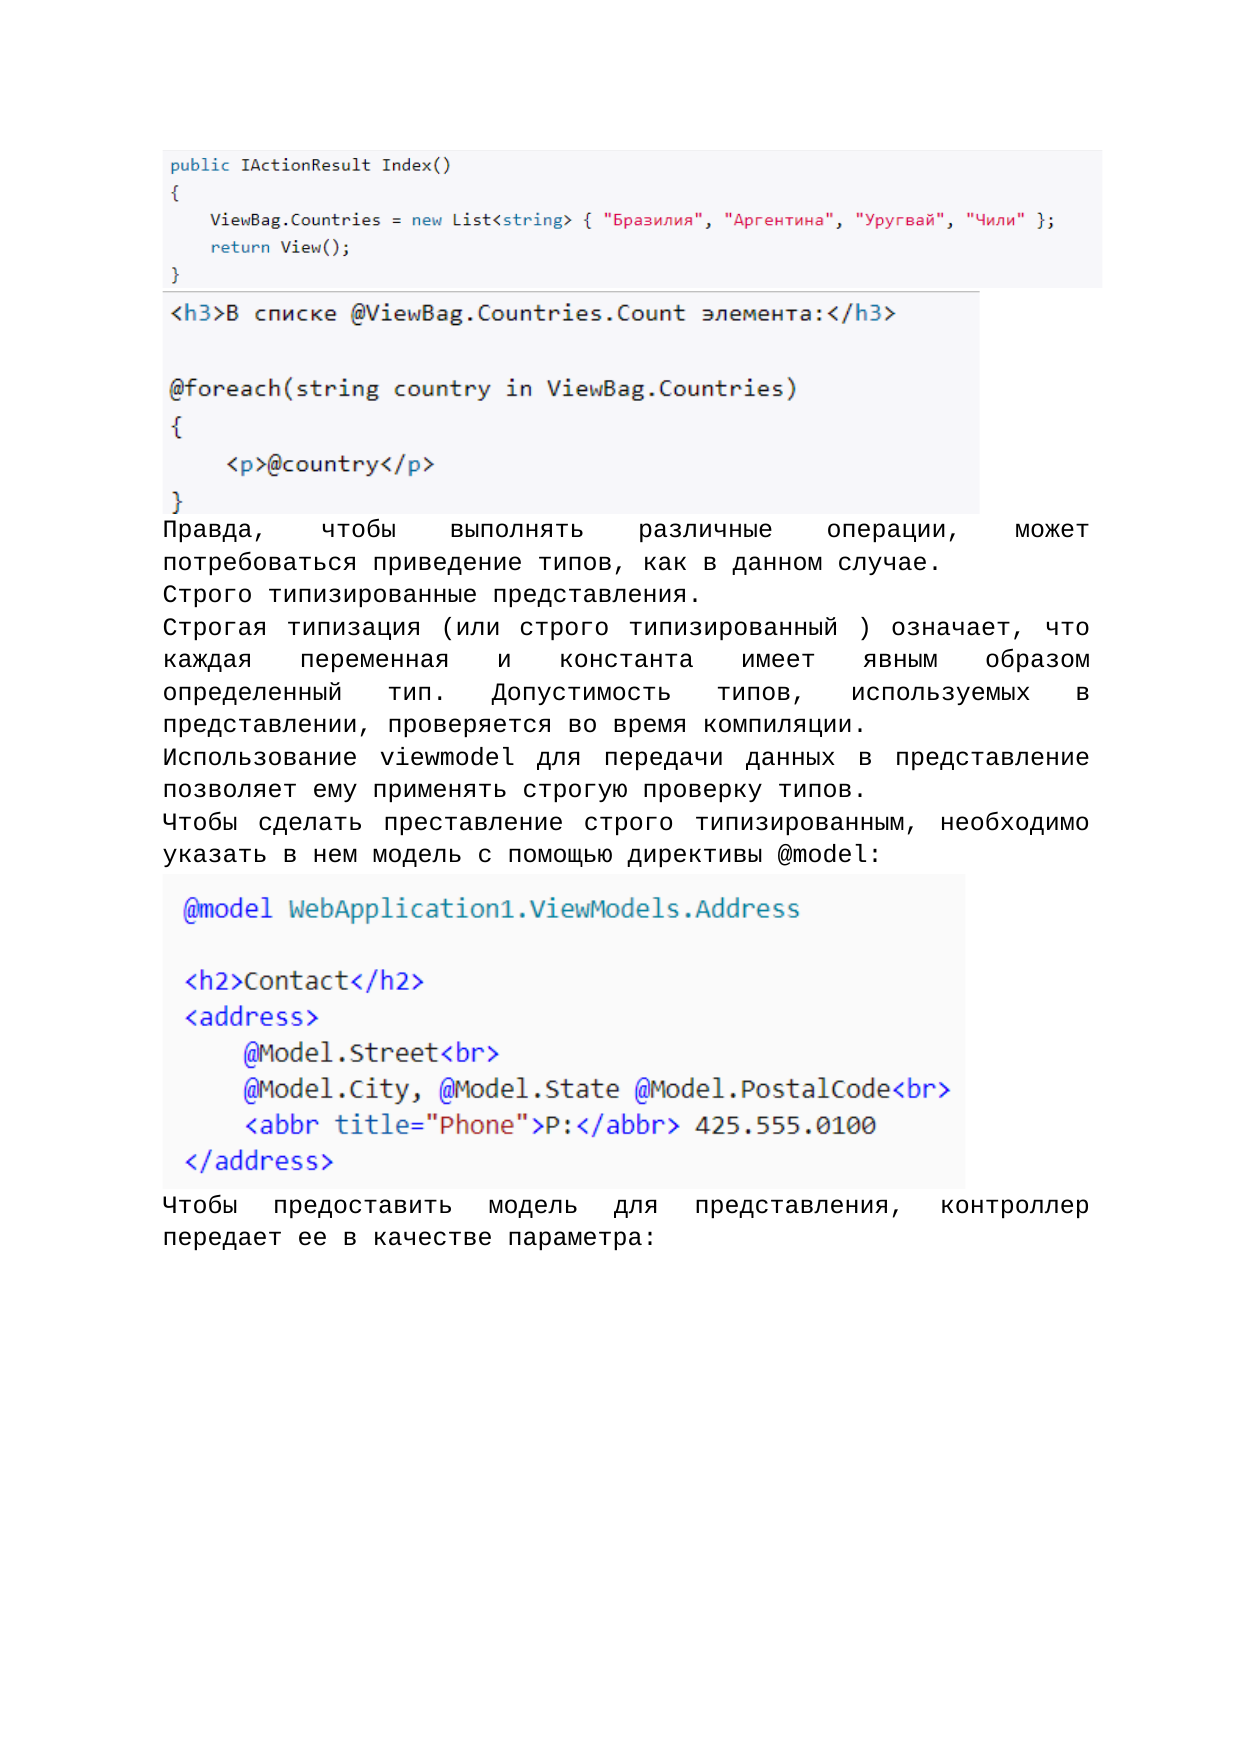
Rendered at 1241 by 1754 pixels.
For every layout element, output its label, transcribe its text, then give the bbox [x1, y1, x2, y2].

text Строго типизированные представления. [162, 582, 1090, 610]
text Правда, чтобы выполнять различные операции, может потребоваться приведение типов, как в данном случае. [162, 517, 1090, 578]
picture [162, 874, 966, 1189]
text Чтобы сделать преставление строго типизированным, необходимо указать в нем модель с помощью директивы @model: [162, 809, 1090, 870]
picture [162, 291, 980, 514]
text Чтобы предоставить модель для представления, контроллер передает ее в качестве параметра: [162, 1192, 1090, 1253]
text Использование viewmodel для передачи данных в представление позволяет ему применять строгую проверку типов. [162, 744, 1090, 805]
picture [162, 150, 1103, 288]
text Строгая типизация (или строго типизированный ) означает, что каждая переменная и константа имеет явным образом определенный тип. Допустимость типов, используемых в представлении, проверяется во время компиляции. [162, 614, 1090, 740]
